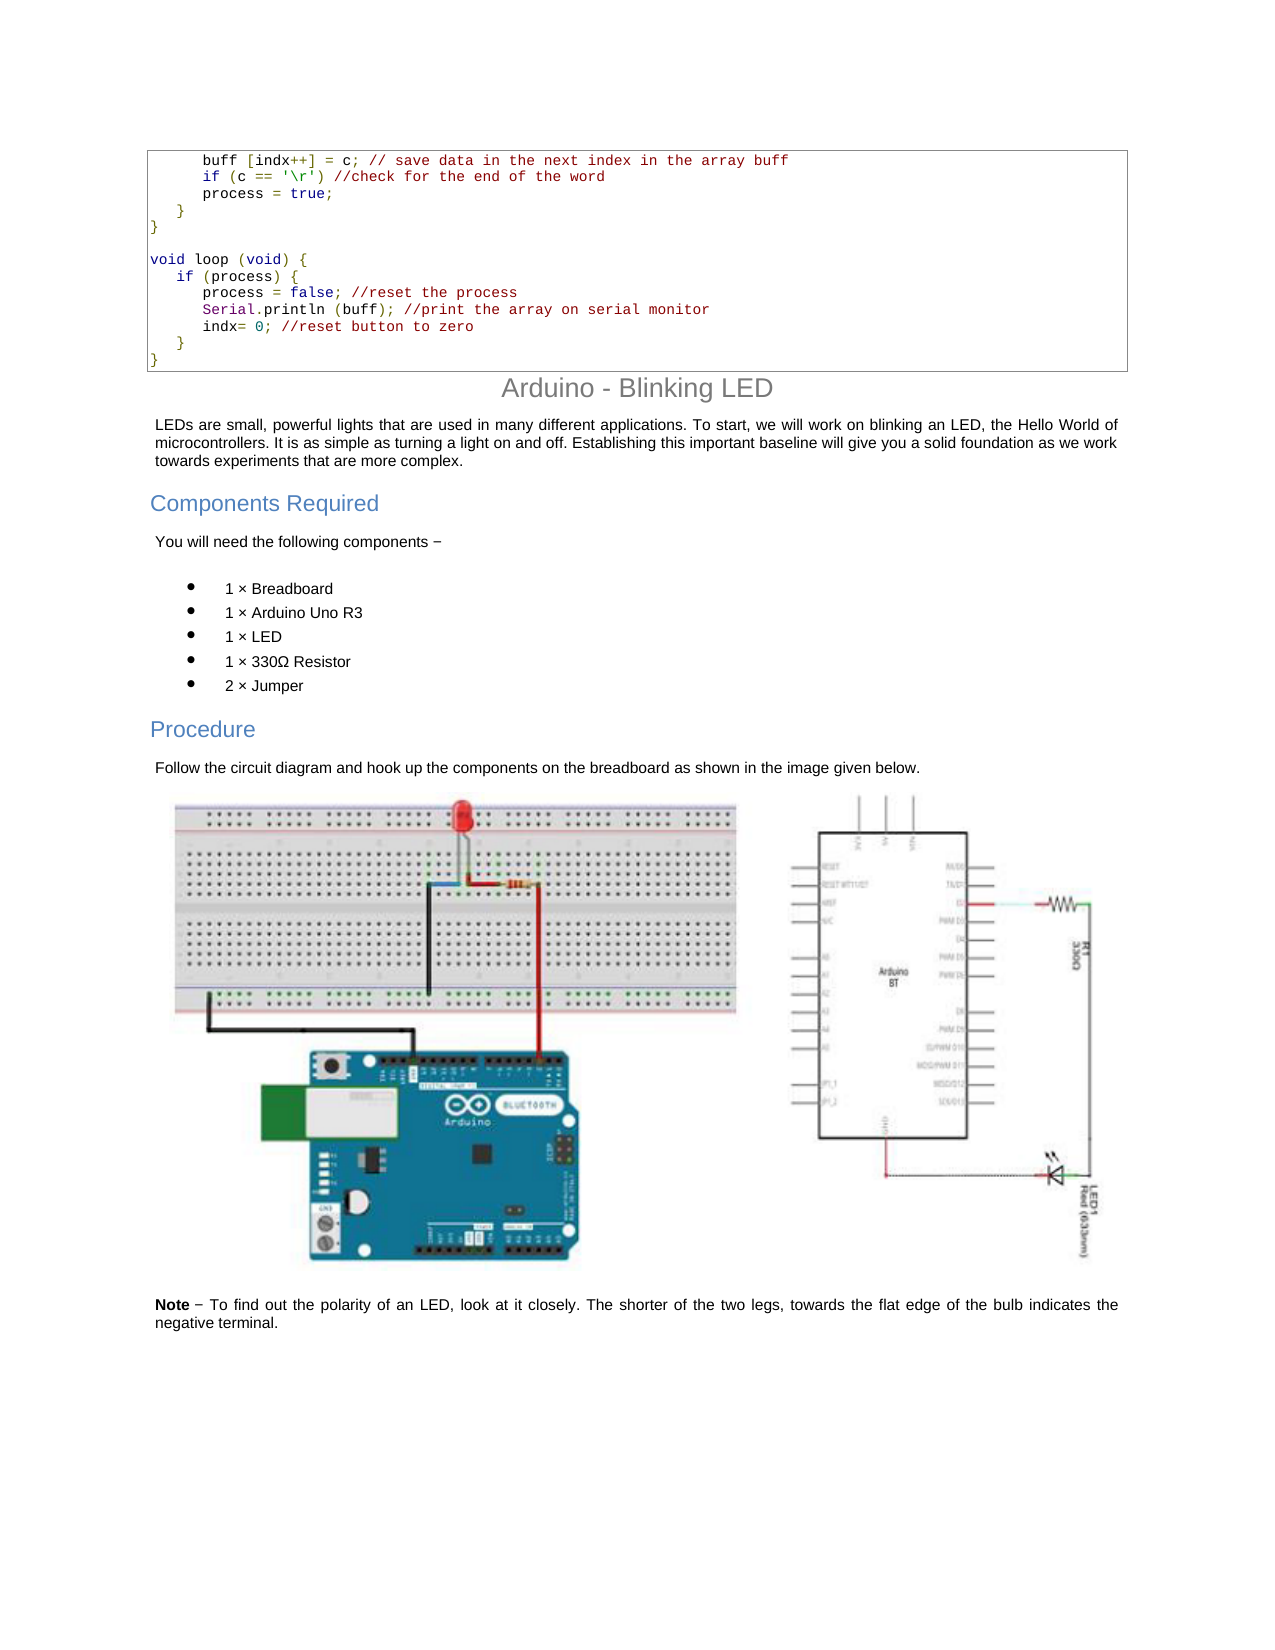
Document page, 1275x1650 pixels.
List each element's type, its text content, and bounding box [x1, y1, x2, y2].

text if (process) { [150, 269, 1125, 286]
text void loop (void) { [150, 252, 1125, 269]
subtitle Procedure [150, 716, 1125, 743]
text if (c == '\r') //check for the end of the word [150, 170, 1125, 186]
list 1 × 330Ω Resistor [187, 652, 1125, 671]
text process = true; [150, 186, 1125, 203]
text LEDs are small, powerful lights that are used in many different applications. To start, we will work on blinking an LED, the Hello World of microcontrollers. It is as simple as turning a light on and off. Establishing this important baseline will give you a solid foundation as we work towards experiments that are more complex. [155, 415, 1120, 469]
list 1 × LED [187, 628, 1125, 647]
text indx= 0; //reset button to zero [150, 319, 1125, 335]
subtitle Components Required [150, 490, 1125, 517]
list 1 × Breadboard [187, 580, 1125, 599]
text You will need the following components − [155, 533, 1120, 551]
text } [150, 335, 1125, 349]
text } [150, 219, 1125, 236]
text Arduino - Blinking LED [150, 372, 1125, 403]
text Serial.println (buff); //print the array on serial monitor [150, 302, 1125, 319]
list 1 × Arduino Uno R3 [187, 604, 1125, 623]
text process = false; //reset the process [150, 286, 1125, 302]
text Note − To find out the polarity of an LED, look at it closely. The shorter of the two legs, towards the flat edge of the bulb indicates the negative terminal. [155, 1295, 1120, 1331]
text Follow the circuit diagram and hook up the components on the breadboard as shown in the image given below. [155, 759, 1120, 777]
text } [148, 349, 1127, 371]
picture [169, 792, 1107, 1271]
text } [150, 203, 1125, 219]
list 2 × Jumper [187, 676, 1125, 696]
text buff [indx++] = c; // save data in the next index in the array buff [148, 151, 1127, 170]
